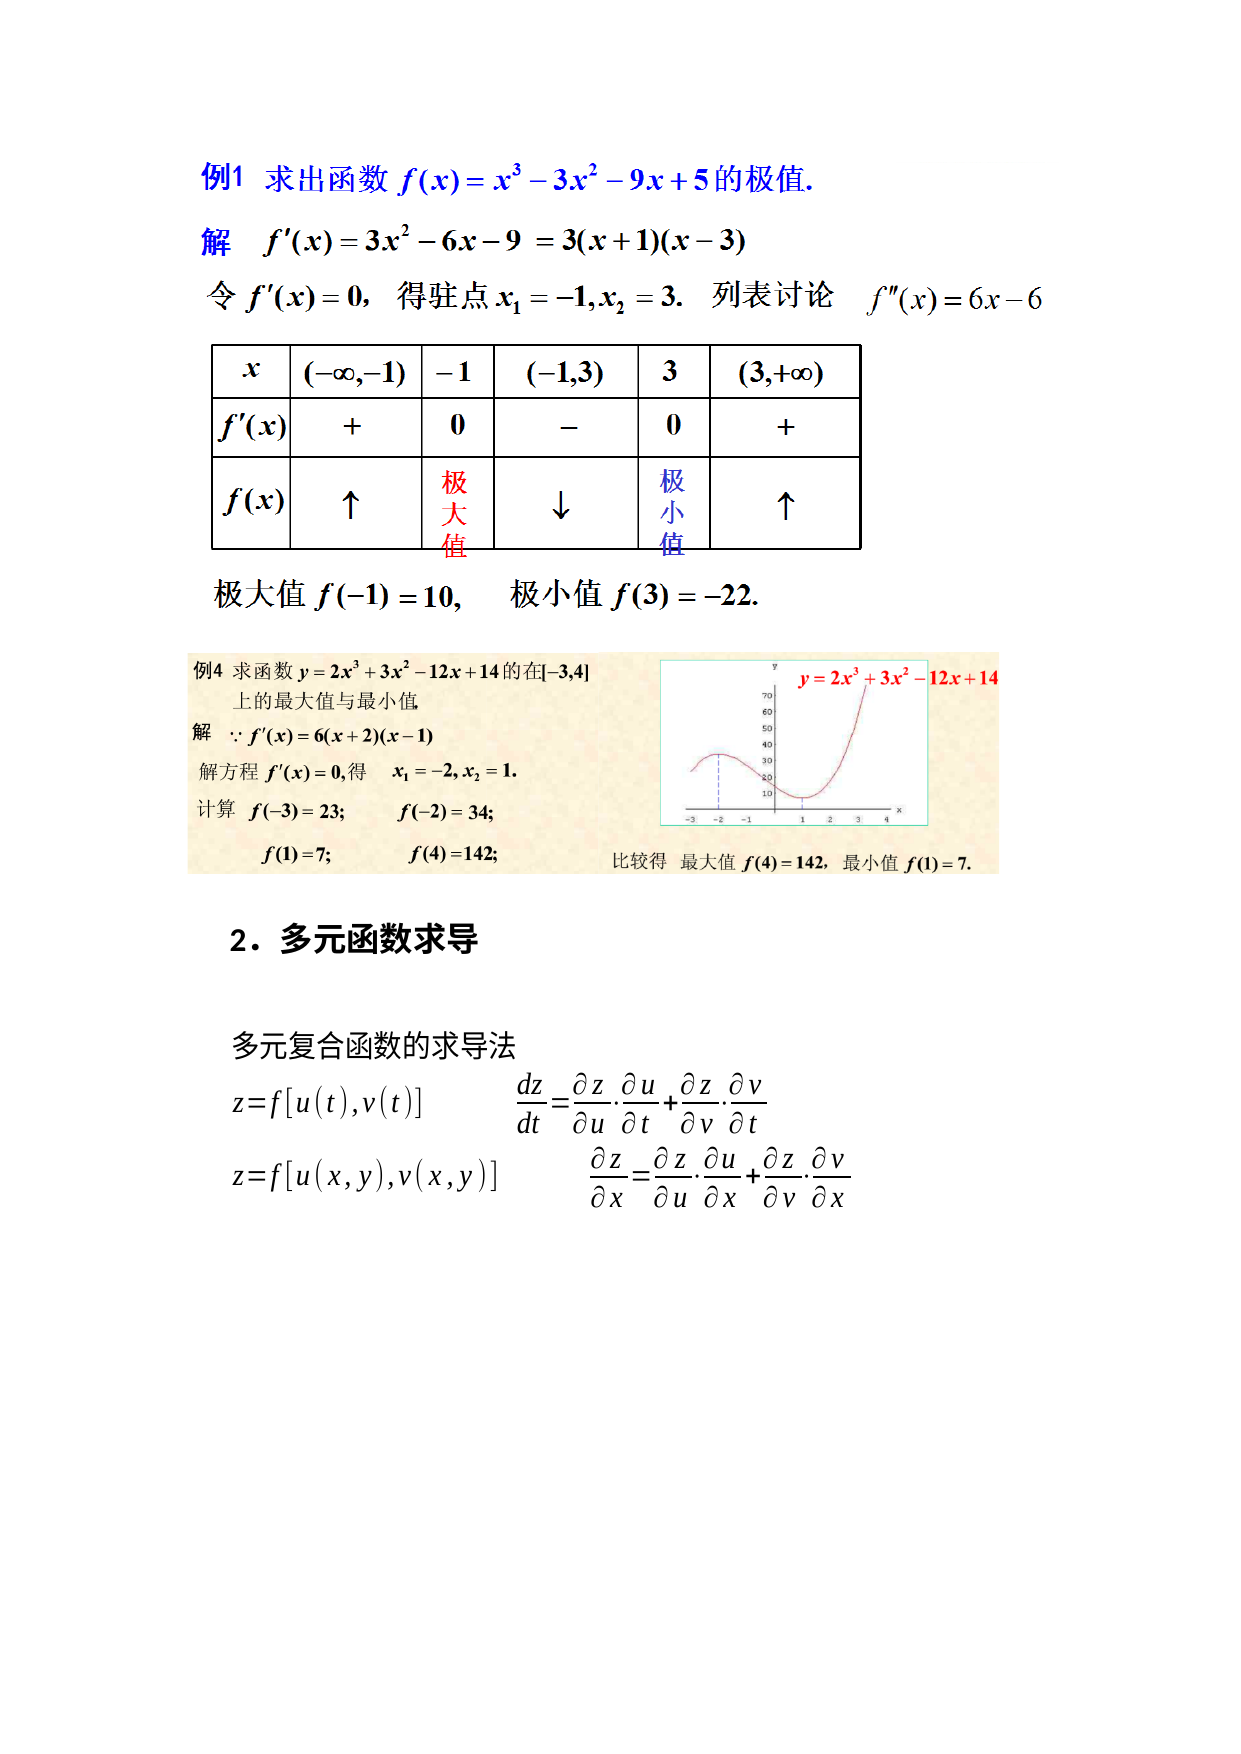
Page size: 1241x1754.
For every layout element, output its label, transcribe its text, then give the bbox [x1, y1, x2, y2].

picture [187, 162, 1059, 638]
subtitle 多元函数求导 [187, 904, 1053, 969]
picture [187, 652, 1000, 874]
